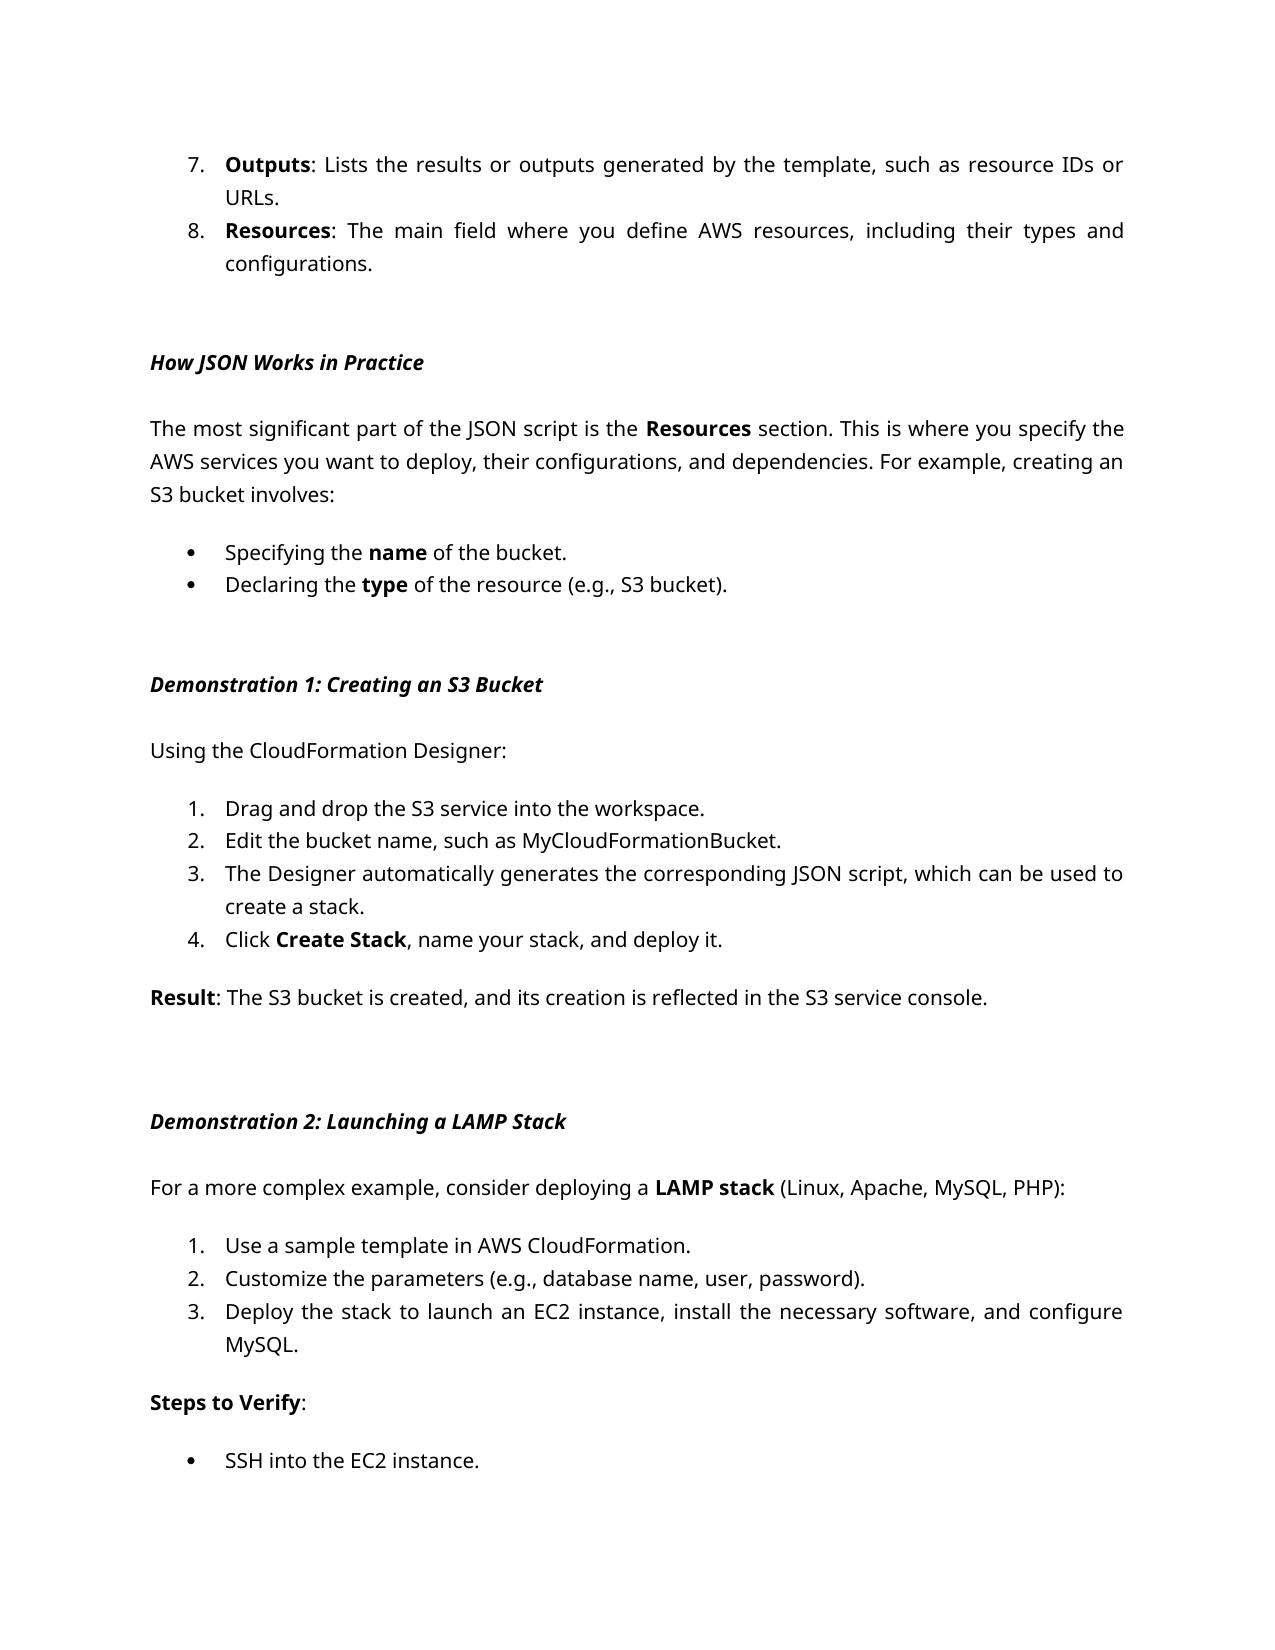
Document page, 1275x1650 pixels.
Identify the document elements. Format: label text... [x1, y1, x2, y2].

text Result: The S3 bucket is created, and its creation is reflected in the S3 service console. [150, 983, 1125, 1012]
subtitle Demonstration 1: Creating an S3 Bucket [150, 670, 1125, 698]
list Declaring the type of the resource (e.g., S3 bucket). [187, 571, 1125, 599]
subtitle Demonstration 2: Launching a LAMP Stack [150, 1107, 1125, 1136]
list Outputs: Lists the results or outputs generated by the template, such as resource IDs or URLs. [187, 150, 1125, 211]
list Specifying the name of the bucket. [187, 538, 1125, 566]
text Steps to Verify: [150, 1388, 1125, 1417]
list Deploy the stack to launch an EC2 instance, install the necessary software, and configure MySQL. [187, 1297, 1125, 1359]
list Drag and drop the S3 service into the workspace. [187, 794, 1125, 822]
list Use a sample template in AWS CloudFormation. [187, 1231, 1125, 1260]
list Customize the parameters (e.g., database name, user, password). [187, 1264, 1125, 1293]
text Using the CloudFormation Designer: [150, 736, 1125, 764]
text The most significant part of the JSON script is the Resources section. This is where you specify the AWS services you want to deploy, their configurations, and dependencies. For example, creating an S3 bucket involves: [150, 414, 1125, 508]
text For a more complex example, consider deploying a LAMP stack (Linux, Apache, MySQL, PHP): [150, 1173, 1125, 1202]
list Edit the bucket name, such as MyCloudFormationBucket. [187, 827, 1125, 855]
list SSH into the EC2 instance. [187, 1446, 1125, 1474]
list The Designer automatically generates the corresponding JSON script, which can be used to create a stack. [187, 859, 1125, 921]
list Resources: The main field where you define AWS resources, including their types and configurations. [187, 216, 1125, 277]
subtitle How JSON Works in Practice [150, 348, 1125, 376]
list Click Create Stack, name your stack, and deploy it. [187, 925, 1125, 954]
